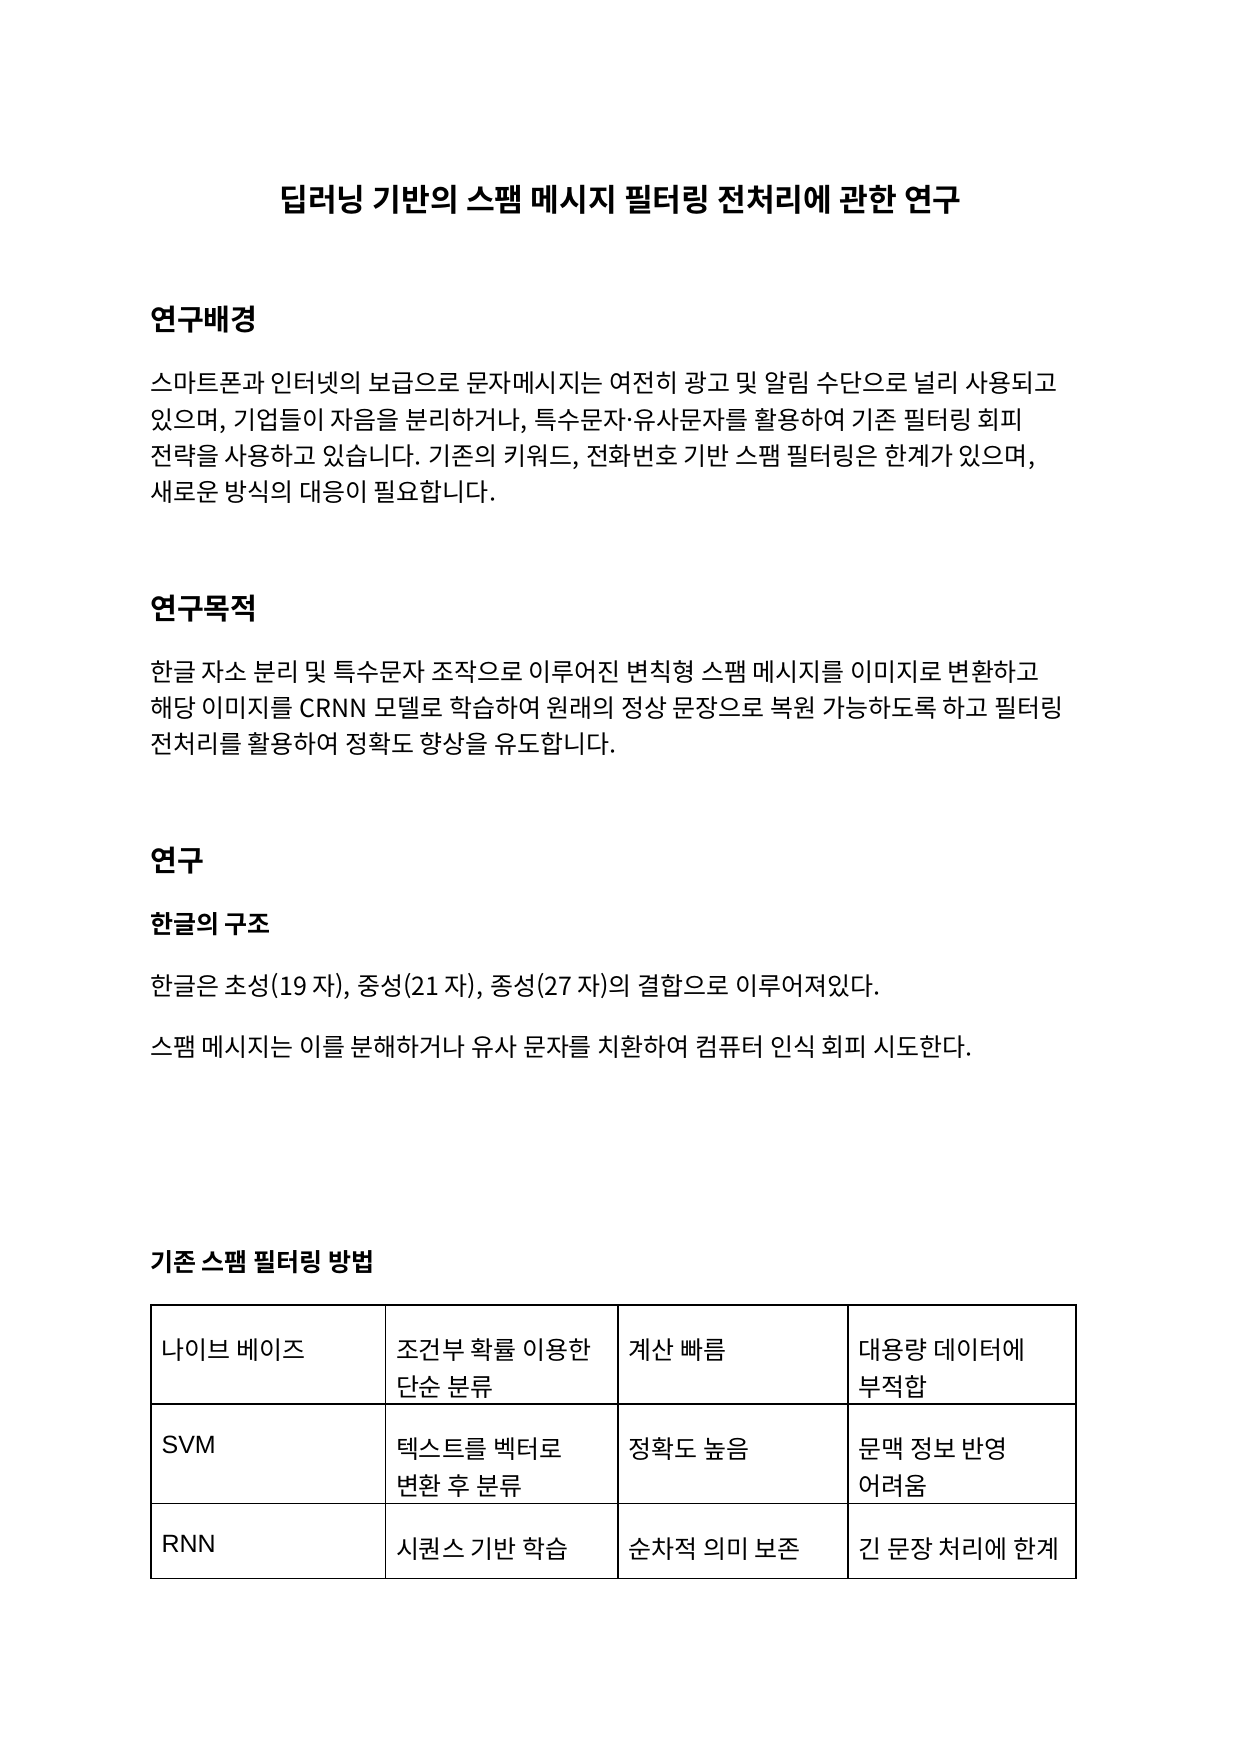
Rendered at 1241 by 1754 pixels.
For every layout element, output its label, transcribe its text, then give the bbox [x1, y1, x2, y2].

table_cell 텍스트를 벡터로 변환 후 분류 [386, 1405, 617, 1502]
table_cell 문맥 정보 반영 어려움 [849, 1405, 1075, 1502]
text 한글의 구조 [150, 905, 1090, 941]
table_header 대용량 데이터에 부적합 [849, 1306, 1075, 1403]
text 한글 자소 분리 및 특수문자 조작으로 이루어진 변칙형 스팸 메시지를 이미지로 변환하고 해당 이미지를 CRNN 모델로 학습하여 원래의 정상 문장으로 복원 가능하도록 하고 필터링 전처리를 활용하여 정확도 향상을 유도합니다. [150, 652, 1090, 761]
text 기존 스팸 필터링 방법 [150, 1243, 1090, 1279]
text 스팸 메시지는 이를 분해하거나 유사 문자를 치환하여 컴퓨터 인식 회피 시도한다. [150, 1027, 1090, 1064]
text 연구 [150, 838, 1090, 880]
table_cell SVM [152, 1405, 385, 1502]
title 딥러닝 기반의 스팸 메시지 필터링 전처리에 관한 연구 [150, 175, 1090, 220]
table_header 조건부 확률 이용한 단순 분류 [386, 1306, 617, 1403]
table_header 계산 빠름 [619, 1306, 847, 1403]
table_header 나이브 베이즈 [152, 1306, 385, 1403]
text 연구배경 [150, 297, 1090, 339]
table_cell RNN [152, 1504, 385, 1577]
text 연구목적 [150, 585, 1090, 627]
table_cell 시퀀스 기반 학습 [386, 1504, 617, 1577]
table_cell 긴 문장 처리에 한계 [849, 1504, 1075, 1577]
table_cell 순차적 의미 보존 [619, 1504, 847, 1577]
text 한글은 초성(19자), 중성(21자), 종성(27자)의 결합으로 이루어져있다. [150, 966, 1090, 1002]
text 스마트폰과 인터넷의 보급으로 문자메시지는 여전히 광고 및 알림 수단으로 널리 사용되고 있으며, 기업들이 자음을 분리하거나, 특수문자·유사문자를 활용하여 기존 필터링 회피 전략을 사용하고 있습니다. 기존의 키워드, 전화번호 기반 스팸 필터링은 한계가 있으며, 새로운 방식의 대응이 필요합니다. [150, 364, 1090, 509]
table_cell 정확도 높음 [619, 1405, 847, 1502]
